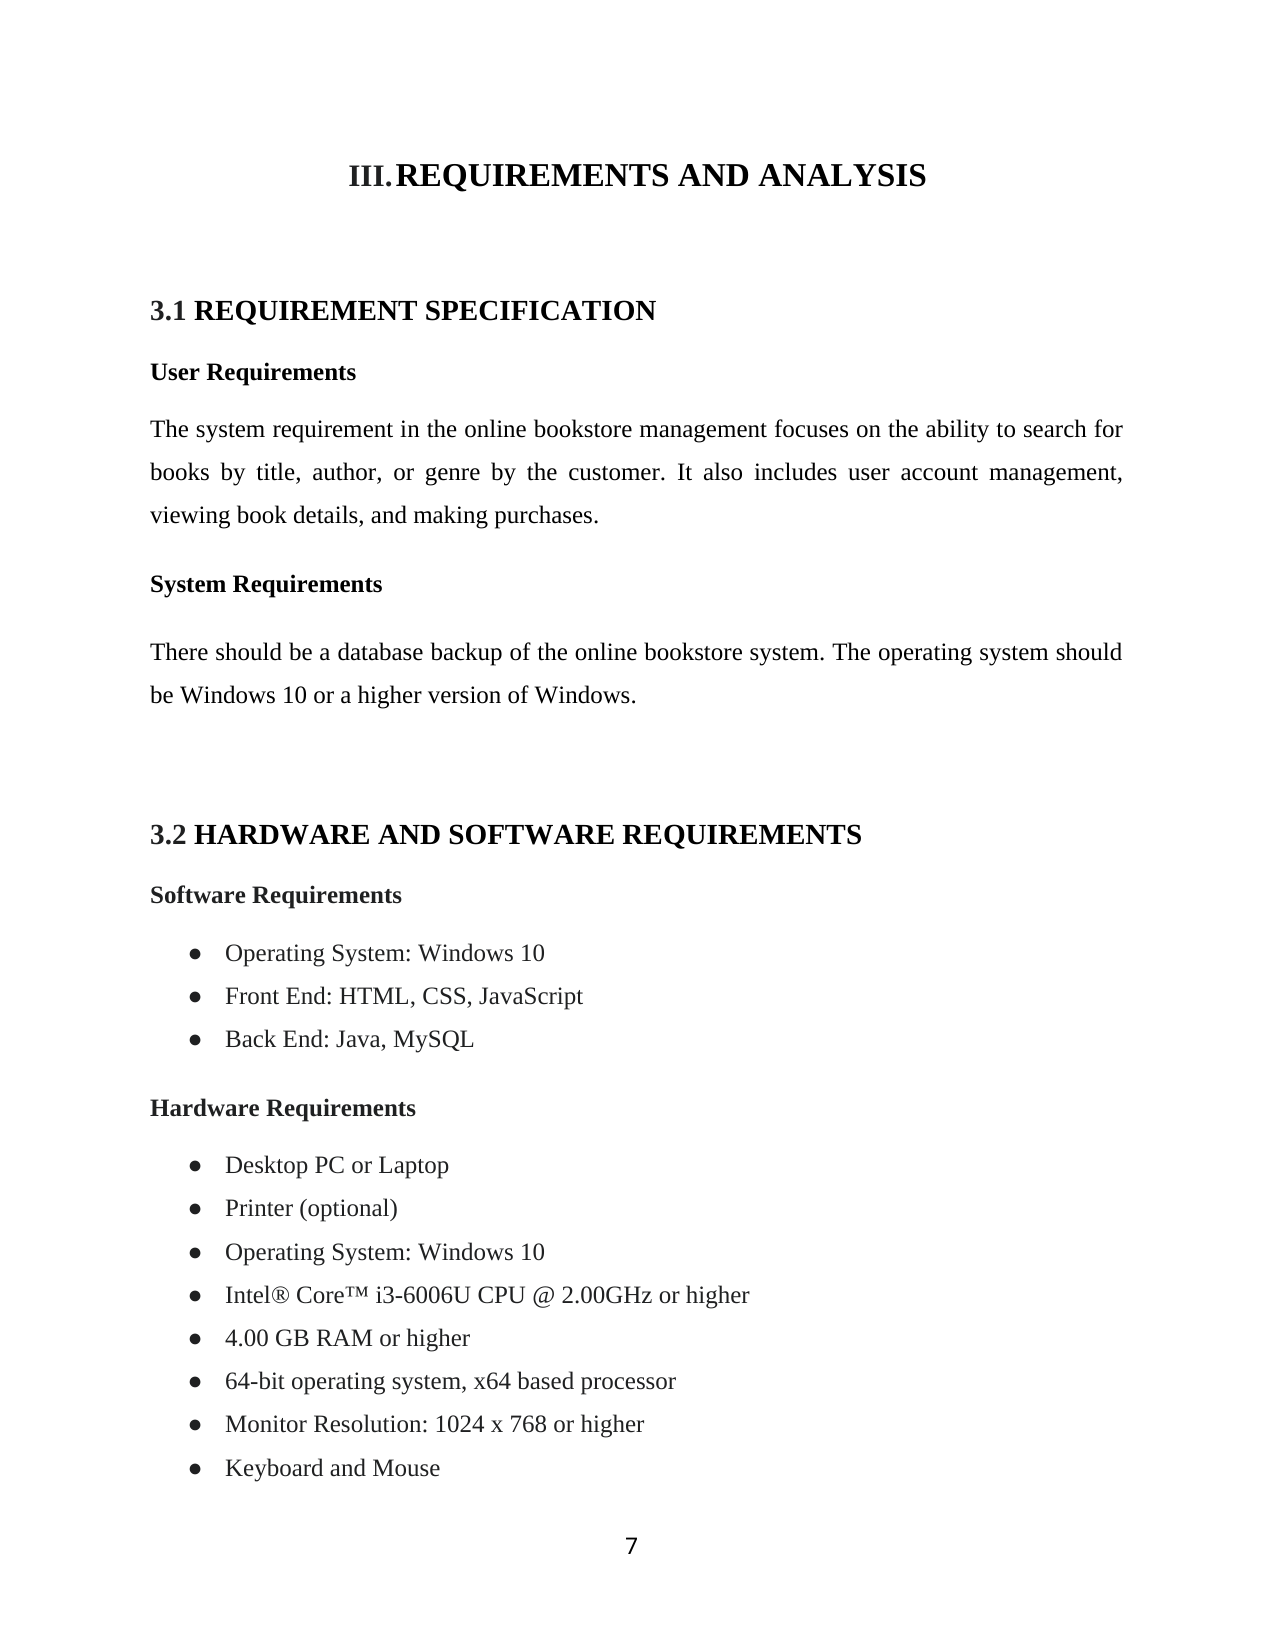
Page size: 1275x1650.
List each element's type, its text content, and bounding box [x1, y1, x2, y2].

list Back End: Java, MySQL [187, 1024, 1175, 1053]
text Hardware Requirements [150, 1093, 1175, 1122]
text The system requirement in the online bookstore management focuses on the ability to search for books by title, author, or genre by the customer. It also includes user account management, viewing book details, and making purchases. [150, 414, 1124, 529]
text Software Requirements [150, 880, 1175, 909]
text User Requirements [150, 357, 1175, 386]
list Intel® Core™ i3-6006U CPU @ 2.00GHz or higher [187, 1280, 1175, 1309]
list 64-bit operating system, x64 based processor [187, 1366, 1175, 1395]
list Monitor Resolution: 1024 x 768 or higher [187, 1409, 1175, 1438]
list 4.00 GB RAM or higher [187, 1323, 1175, 1352]
subtitle HARDWARE AND SOFTWARE REQUIREMENTS [150, 817, 1175, 851]
list REQUIREMENTS AND ANALYSIS [102, 155, 1173, 194]
list Operating System: Windows 10 [187, 938, 1175, 967]
subtitle REQUIREMENT SPECIFICATION [150, 293, 1175, 327]
text System Requirements [150, 569, 1175, 598]
list Operating System: Windows 10 [187, 1237, 1175, 1265]
list Keyboard and Mouse [187, 1453, 1175, 1481]
list Desktop PC or Laptop [187, 1151, 1175, 1179]
text There should be a database backup of the online bookstore system. The operating system should be Windows 10 or a higher version of Windows. [150, 637, 1124, 709]
list Front End: HTML, CSS, JavaScript [187, 981, 1175, 1010]
list Printer (optional) [187, 1193, 1175, 1222]
